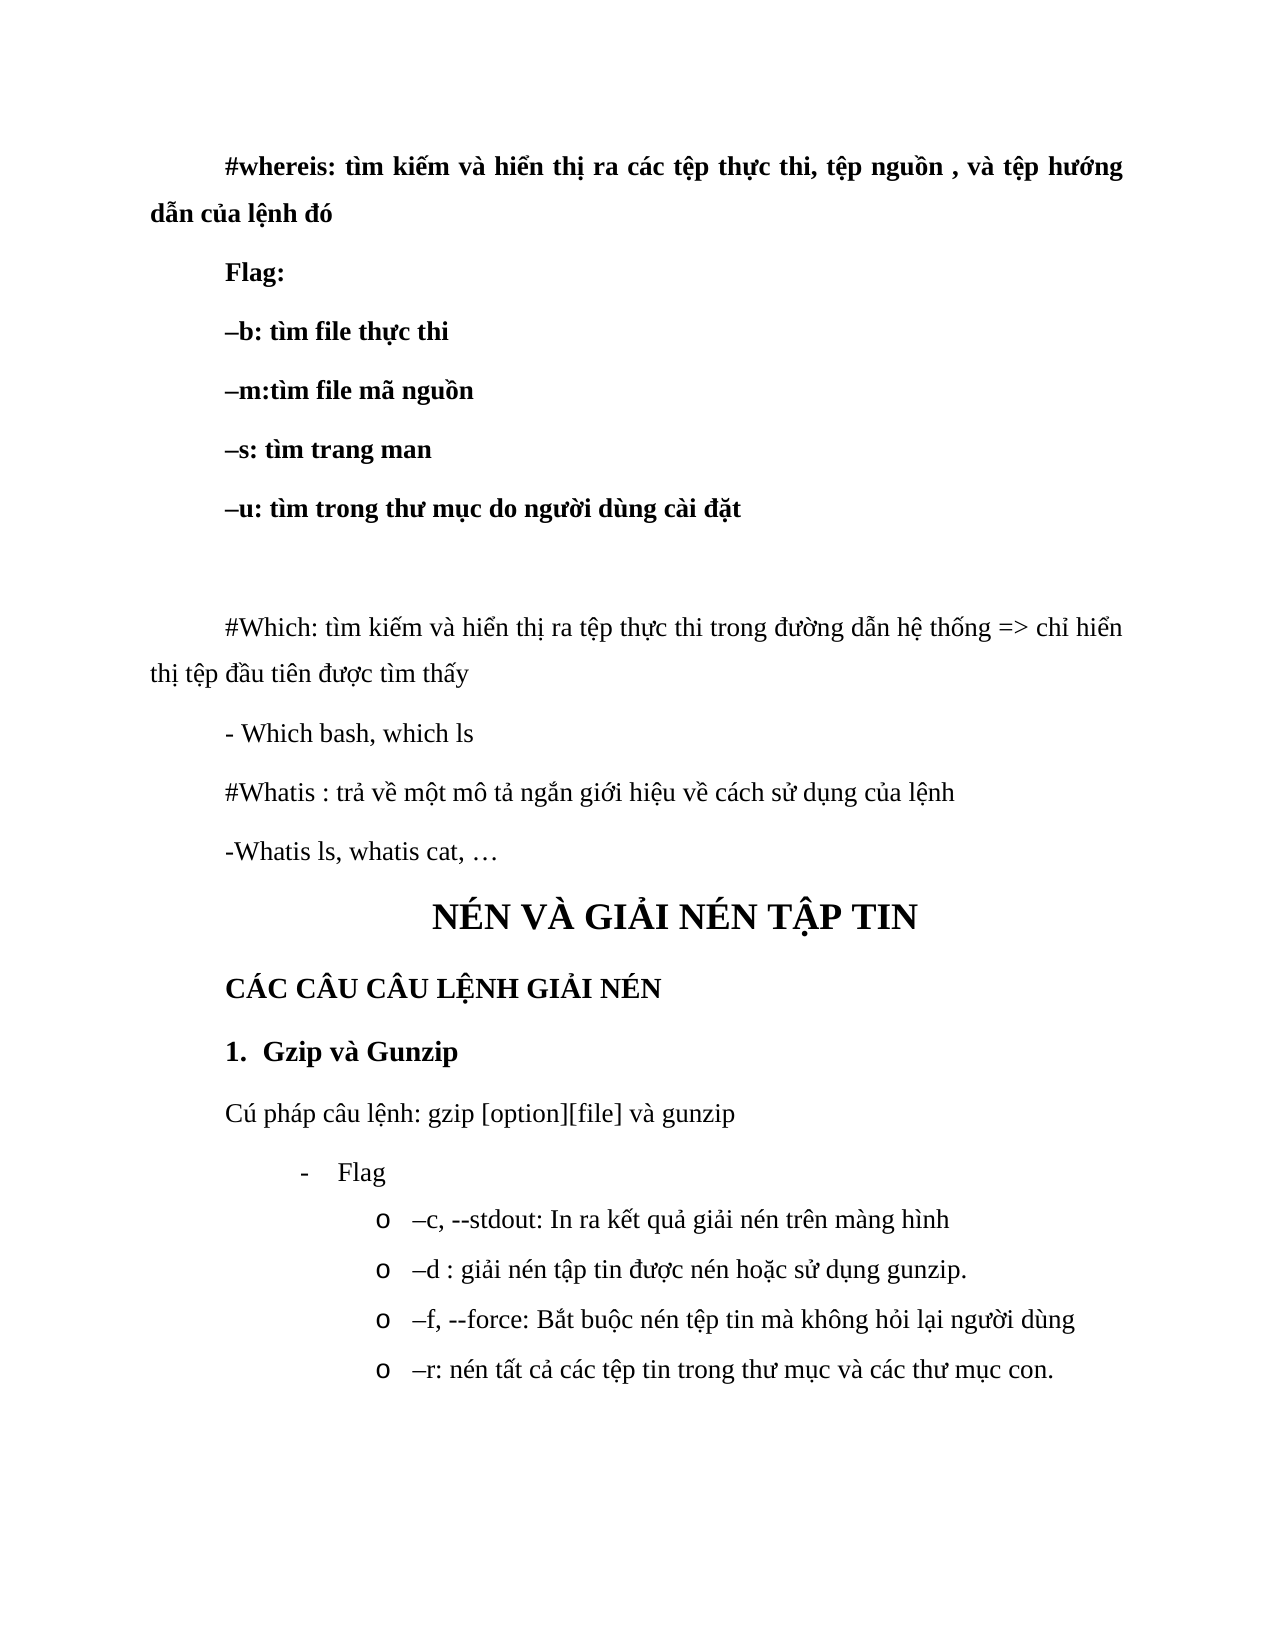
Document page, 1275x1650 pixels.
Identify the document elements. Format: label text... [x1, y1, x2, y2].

list Flag [300, 1156, 1125, 1187]
list –r: nén tất cả các tệp tin trong thư mục và các thư mục con. [375, 1353, 1125, 1387]
text #whereis: tìm kiếm và hiển thị ra các tệp thực thi, tệp nguồn , và tệp hướng dẫn của lệnh đó [150, 150, 1125, 228]
subtitle NÉN VÀ GIẢI NÉN TẬP TIN [150, 894, 1125, 937]
text –b: tìm file thực thi [150, 315, 1125, 346]
text –s: tìm trang man [150, 433, 1125, 464]
subtitle Các câu câu lệnh giải nén [150, 971, 1125, 1005]
text –m:tìm file mã nguồn [150, 374, 1125, 405]
text - Which bash, which ls [150, 717, 1125, 748]
list –c, --stdout: In ra kết quả giải nén trên màng hình [375, 1203, 1125, 1236]
text Flag: [150, 256, 1125, 287]
text #Which: tìm kiếm và hiển thị ra tệp thực thi trong đường dẫn hệ thống => chỉ hiển thị tệp đầu tiên được tìm thấy [150, 611, 1125, 689]
text Cú pháp câu lệnh: gzip [option][file] và gunzip [225, 1097, 1125, 1128]
subtitle Gzip và Gunzip [225, 1034, 1125, 1068]
text -Whatis ls, whatis cat, … [150, 835, 1125, 866]
text #Whatis : trả về một mô tả ngắn giới hiệu về cách sử dụng của lệnh [150, 776, 1125, 807]
list –d : giải nén tập tin được nén hoặc sử dụng gunzip. [375, 1253, 1125, 1286]
text –u: tìm trong thư mục do người dùng cài đặt [150, 492, 1125, 524]
list –f, --force: Bắt buộc nén tệp tin mà không hỏi lại người dùng [375, 1303, 1125, 1336]
